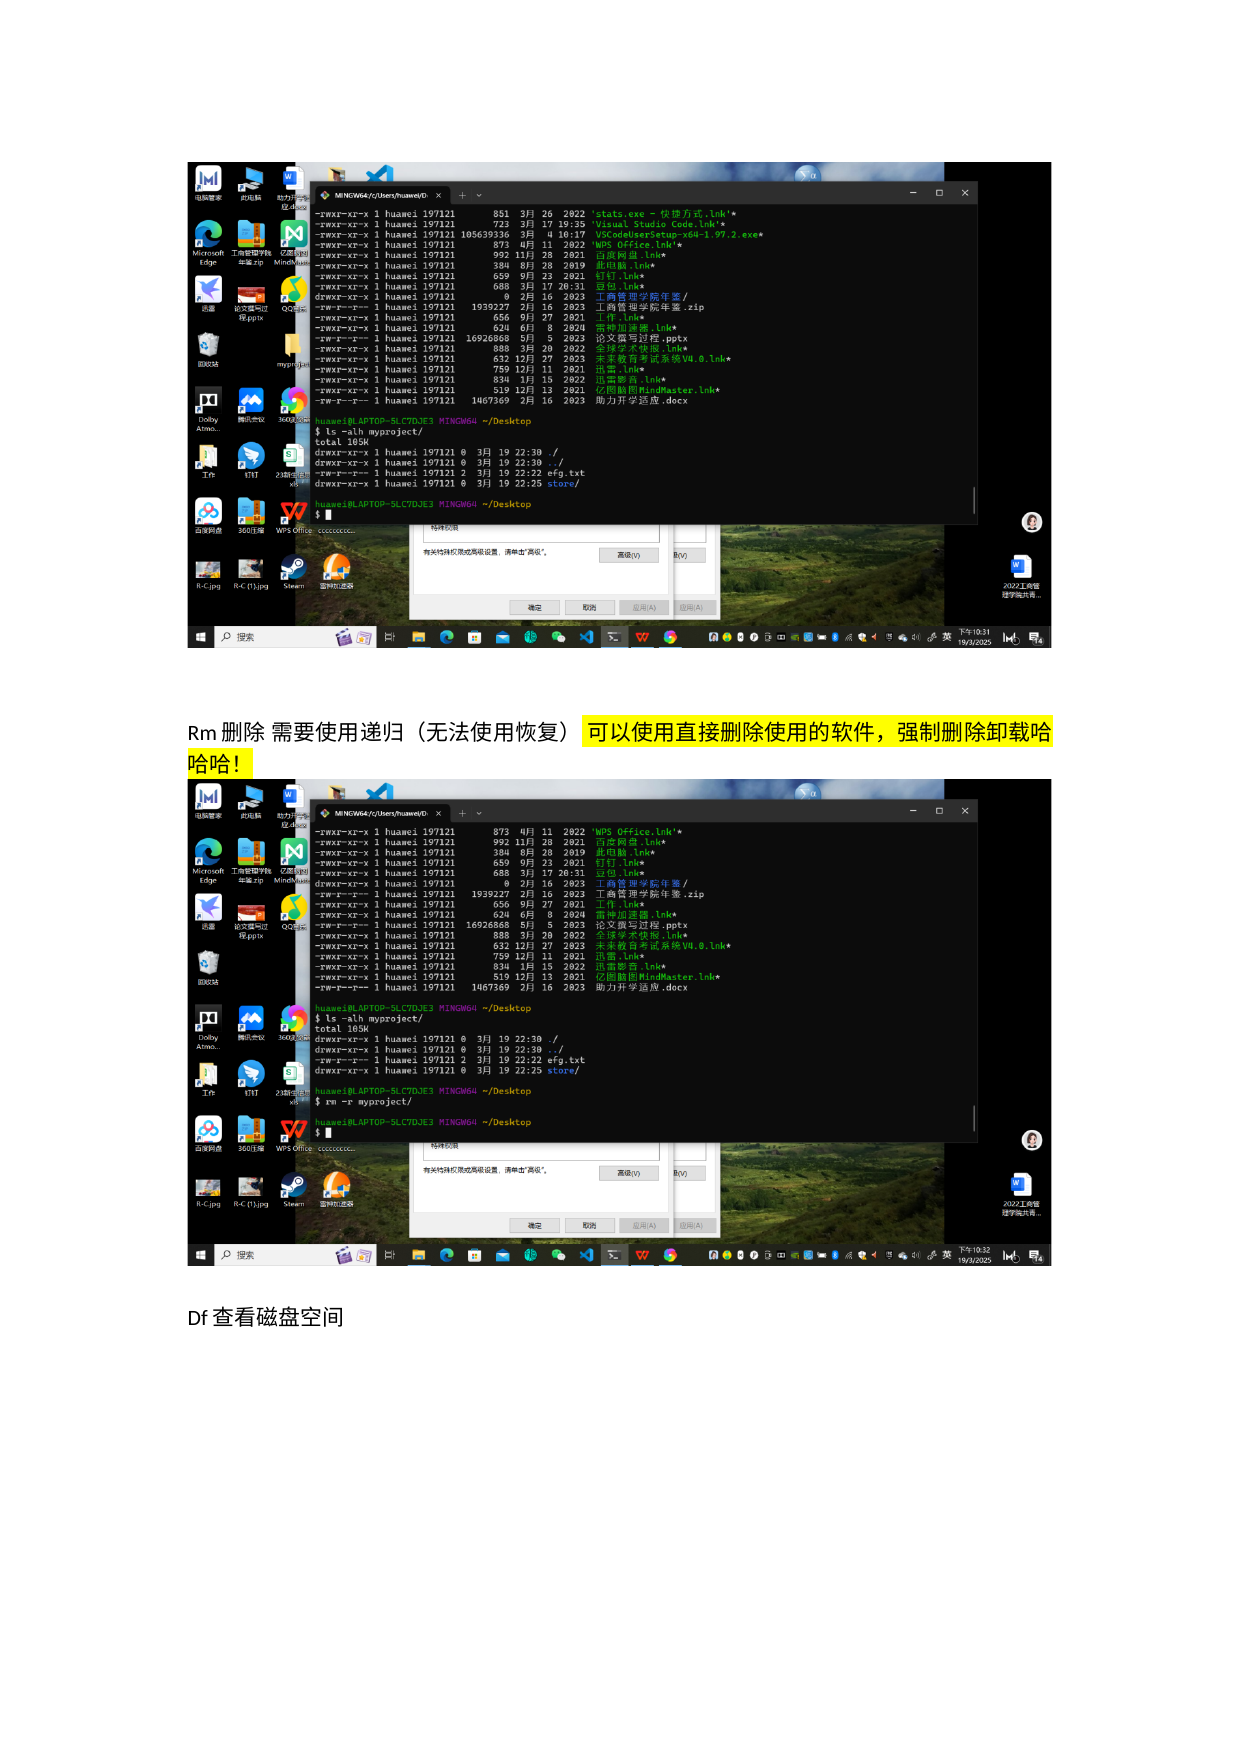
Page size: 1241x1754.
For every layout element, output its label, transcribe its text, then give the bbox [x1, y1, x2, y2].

list Df 查看磁盘空间 [187, 1299, 1053, 1332]
list Rm删除 需要使用递归（无法使用恢复） 可以使用直接删除使用的软件，强制删除卸载哈哈哈！ [187, 714, 1053, 779]
picture [187, 779, 1052, 1266]
picture [187, 162, 1052, 648]
